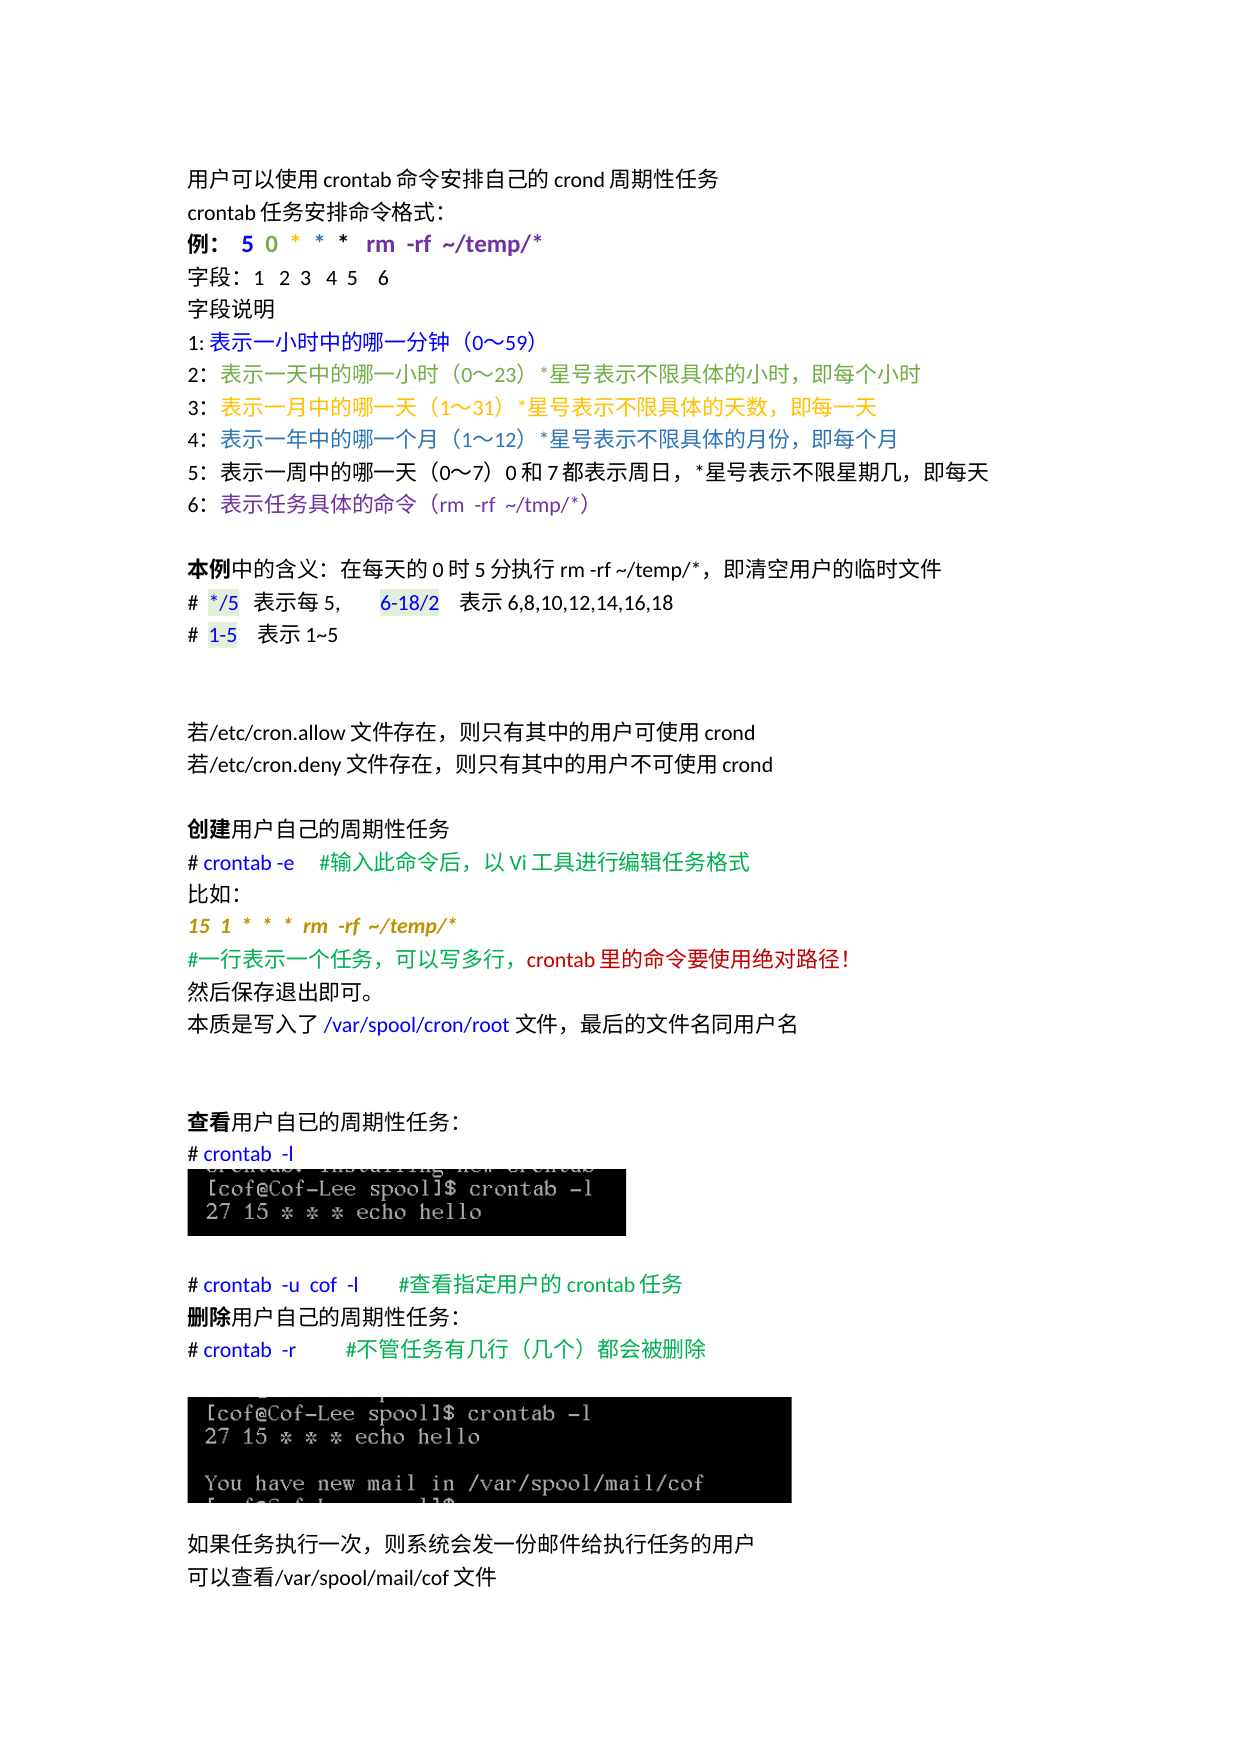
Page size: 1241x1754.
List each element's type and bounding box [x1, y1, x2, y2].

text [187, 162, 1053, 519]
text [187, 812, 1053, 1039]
picture [187, 1397, 792, 1503]
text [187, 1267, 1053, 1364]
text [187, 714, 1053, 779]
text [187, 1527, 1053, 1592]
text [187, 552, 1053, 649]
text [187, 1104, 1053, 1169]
picture [187, 1169, 627, 1236]
